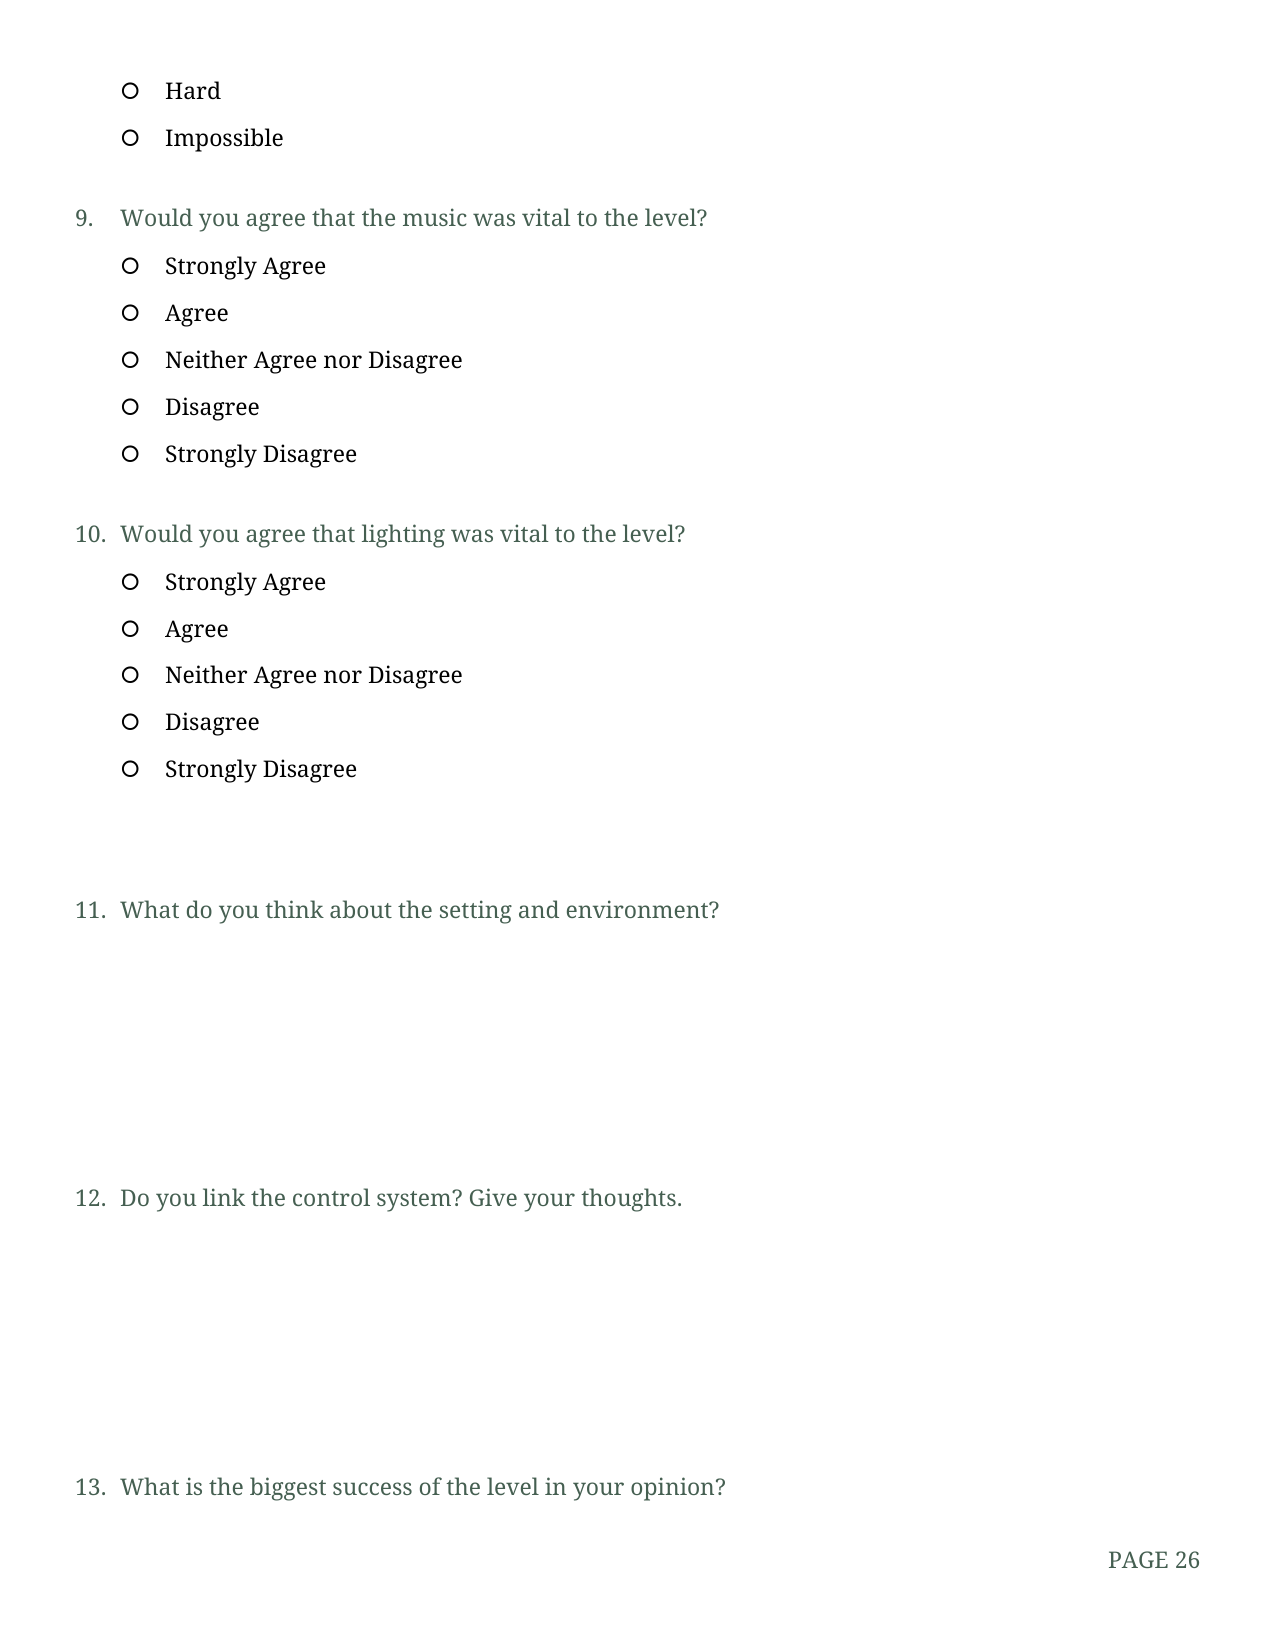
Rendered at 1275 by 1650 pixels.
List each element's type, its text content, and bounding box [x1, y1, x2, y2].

list Strongly Disagree [120, 437, 1200, 469]
list Disagree [120, 391, 1200, 422]
list Neither Agree nor Disagree [120, 659, 1200, 691]
list Strongly Agree [120, 250, 1200, 281]
list Would you agree that the music was vital to the level? [75, 202, 1200, 233]
list Disagree [120, 706, 1200, 737]
list Strongly Agree [120, 566, 1200, 597]
list Neither Agree nor Disagree [120, 344, 1200, 375]
list Do you link the control system? Give your thoughts. [75, 1182, 1200, 1213]
list What is the biggest success of the level in your opinion? [75, 1471, 1200, 1502]
list Would you agree that lighting was vital to the level? [75, 518, 1200, 549]
list Impossible [120, 122, 1200, 153]
list Hard [120, 75, 1200, 106]
list Agree [120, 297, 1200, 328]
list Agree [120, 612, 1200, 644]
list What do you think about the setting and environment? [75, 894, 1200, 925]
list Strongly Disagree [120, 753, 1200, 784]
